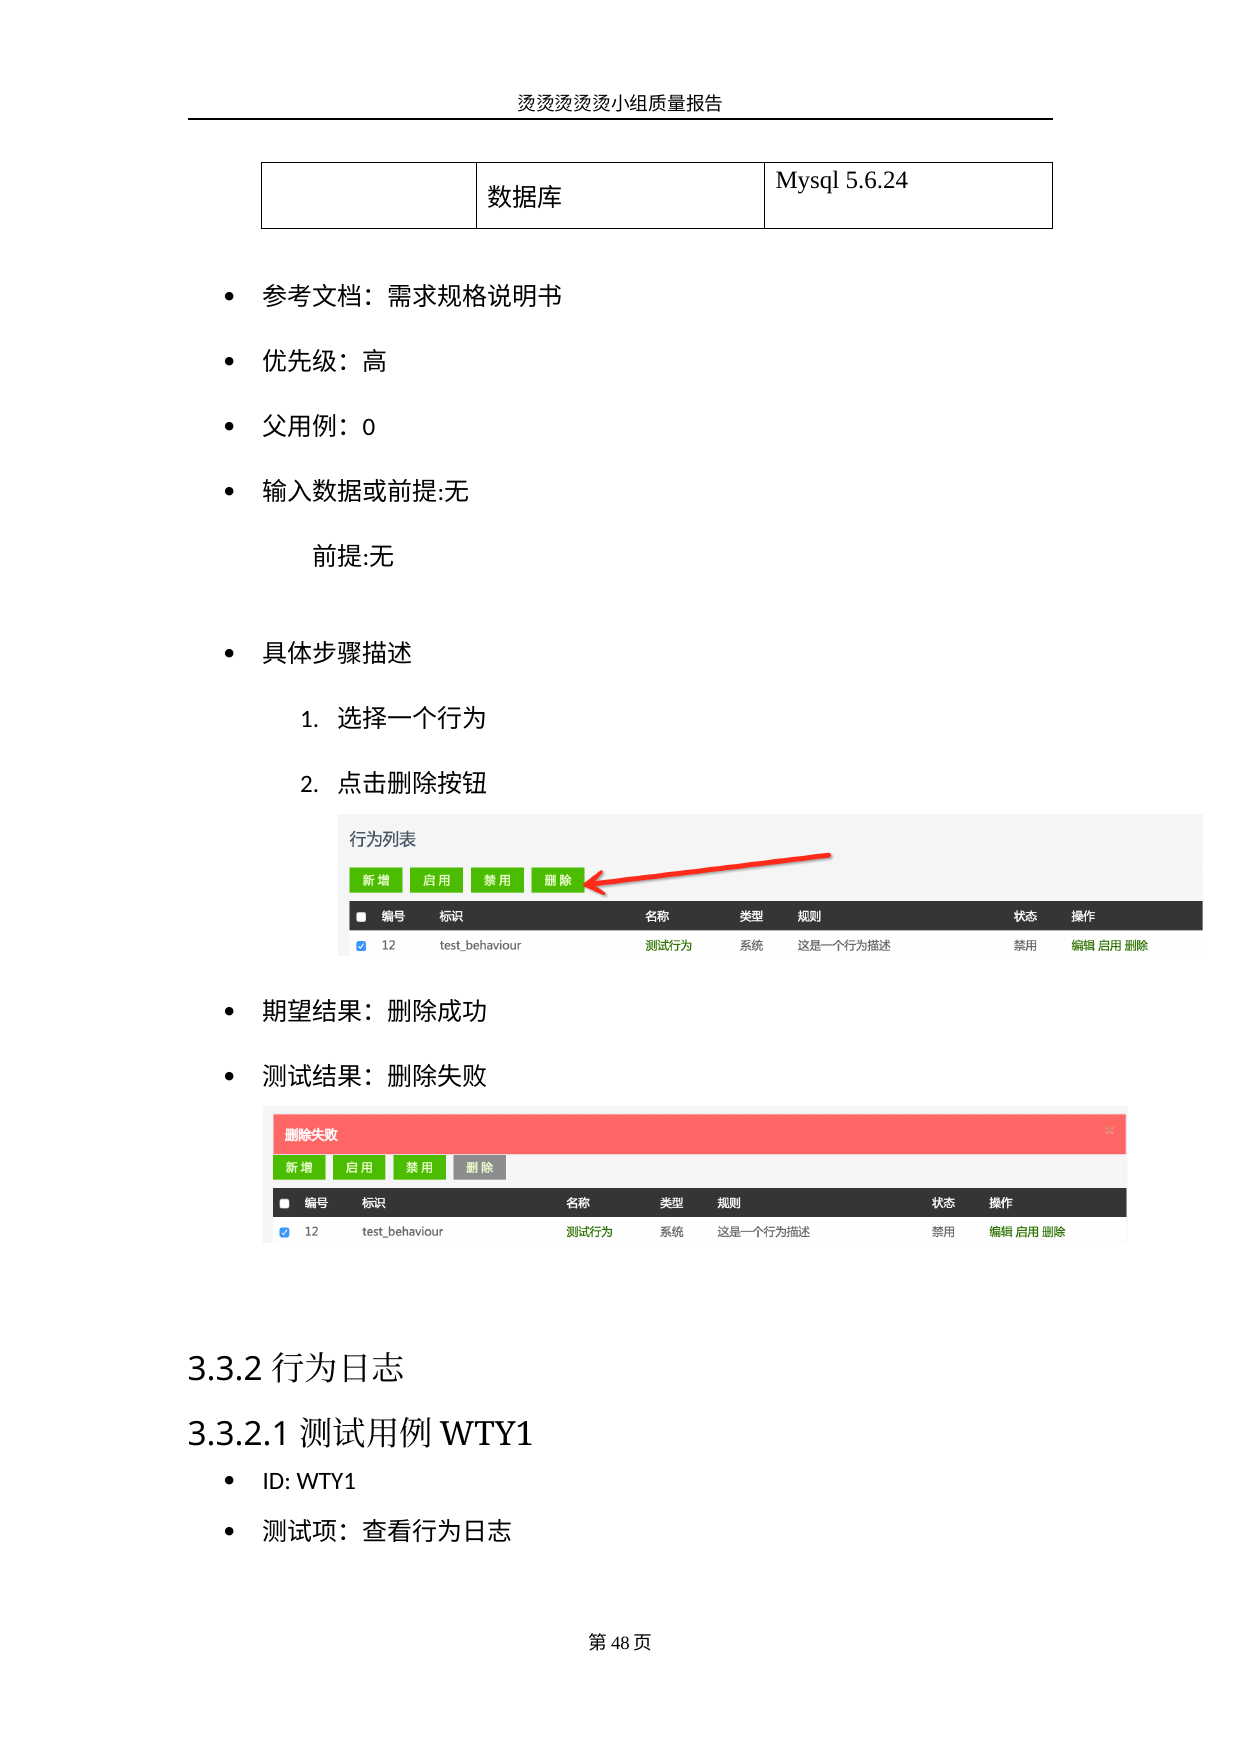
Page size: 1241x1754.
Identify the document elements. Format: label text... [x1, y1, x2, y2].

table_cell Mysql 5.6.24 [765, 163, 1052, 228]
table_cell 数据库 [477, 163, 764, 228]
subtitle 3.3.2.1 测试用例WTY1 [187, 1399, 1053, 1464]
list 期望结果：删除成功 [225, 977, 1053, 1042]
picture [337, 814, 1203, 956]
list ID: WTY1 [225, 1464, 1053, 1497]
list 输入数据或前提:无 [225, 457, 1053, 522]
list 父用例：0 [225, 392, 1053, 457]
subtitle 3.3.2 行为日志 [187, 1334, 1053, 1399]
picture [262, 1106, 1128, 1243]
list 优先级：高 [225, 327, 1053, 392]
list 测试项：查看行为日志 [225, 1497, 1053, 1562]
list 参考文档：需求规格说明书 [225, 262, 1053, 327]
list 前提:无 [262, 522, 1053, 587]
list 点击删除按钮 [300, 749, 1053, 814]
list 具体步骤描述 [225, 619, 1053, 684]
list 测试结果：删除失败 [225, 1042, 1053, 1107]
list 选择一个行为 [300, 684, 1053, 749]
